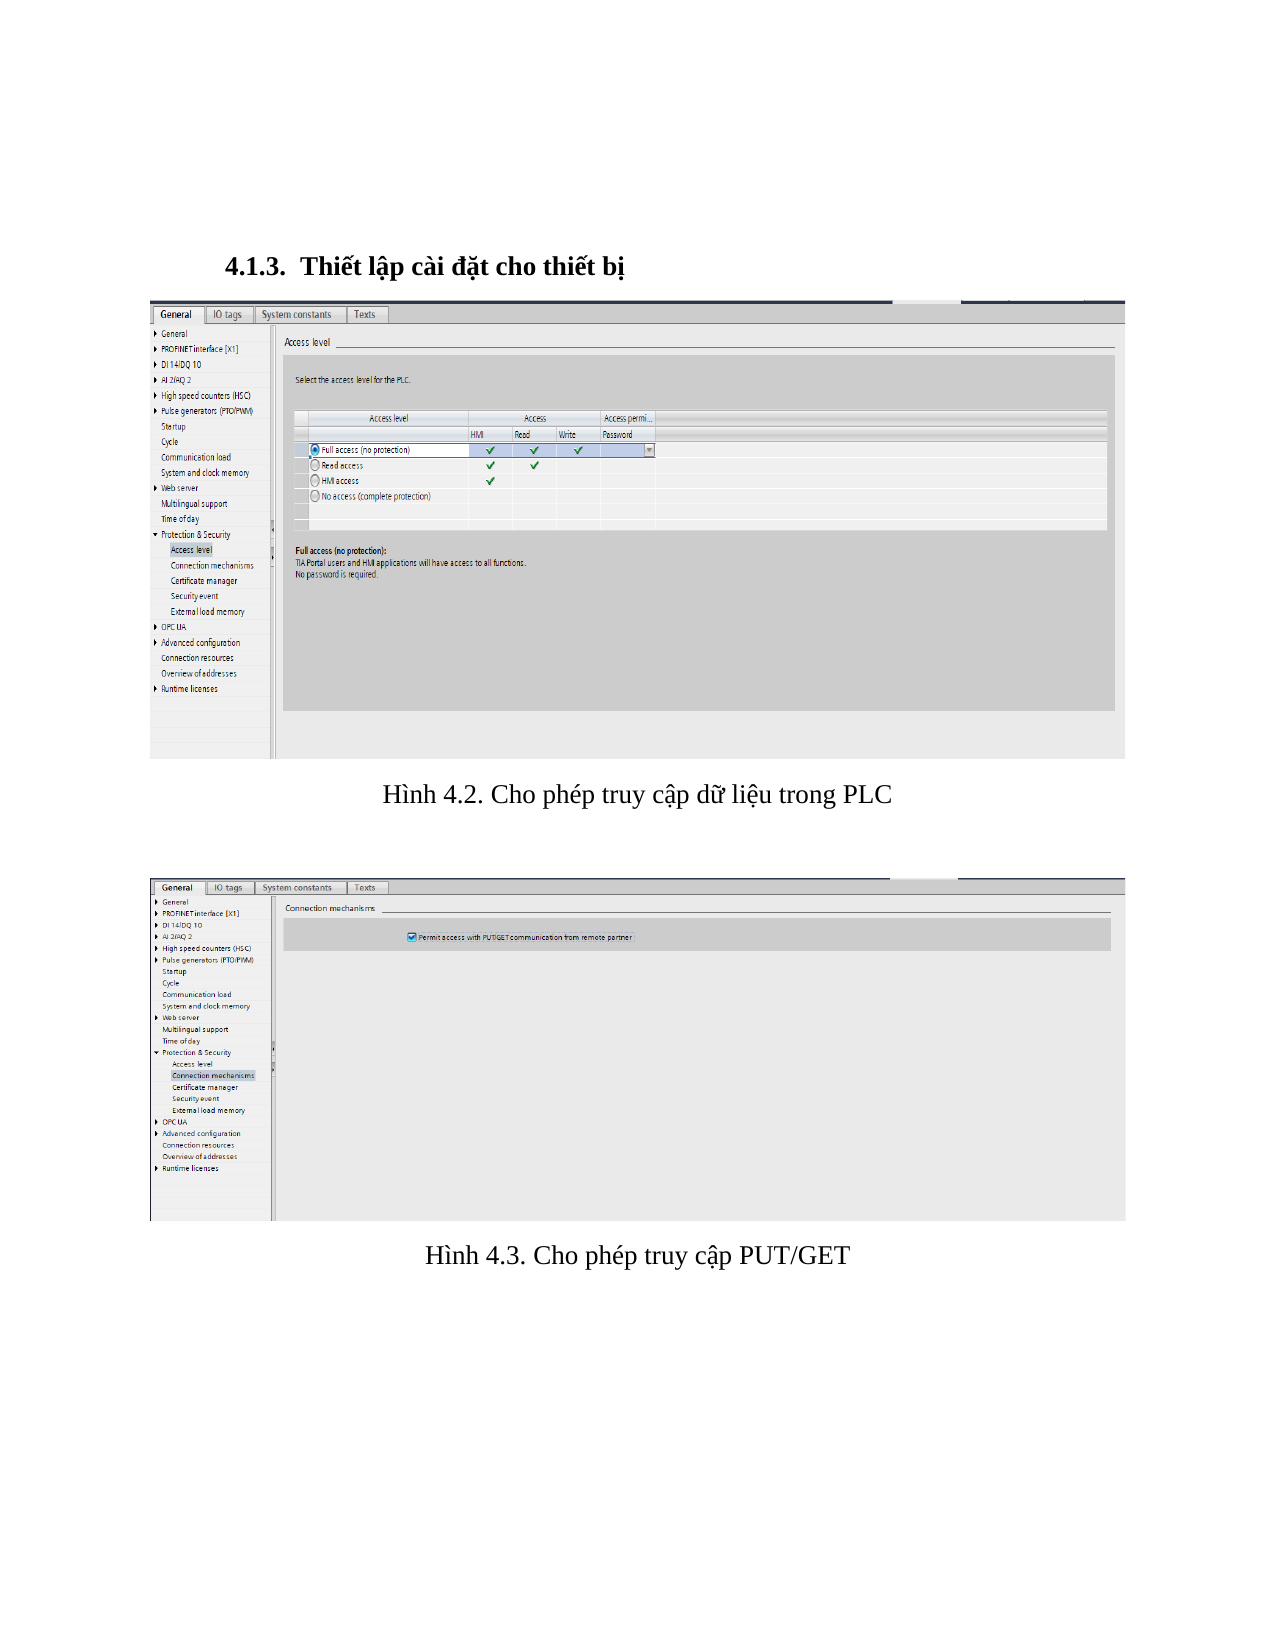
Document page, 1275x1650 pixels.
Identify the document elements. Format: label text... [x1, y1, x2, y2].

picture [150, 878, 1125, 1221]
picture [150, 300, 1125, 759]
text Hình 4.2. Cho phép truy cập dữ liệu trong PLC [150, 778, 1125, 809]
list Thiết lập cài đặt cho thiết bị [225, 250, 1125, 282]
text Hình 4.3. Cho phép truy cập PUT/GET [150, 1239, 1125, 1270]
